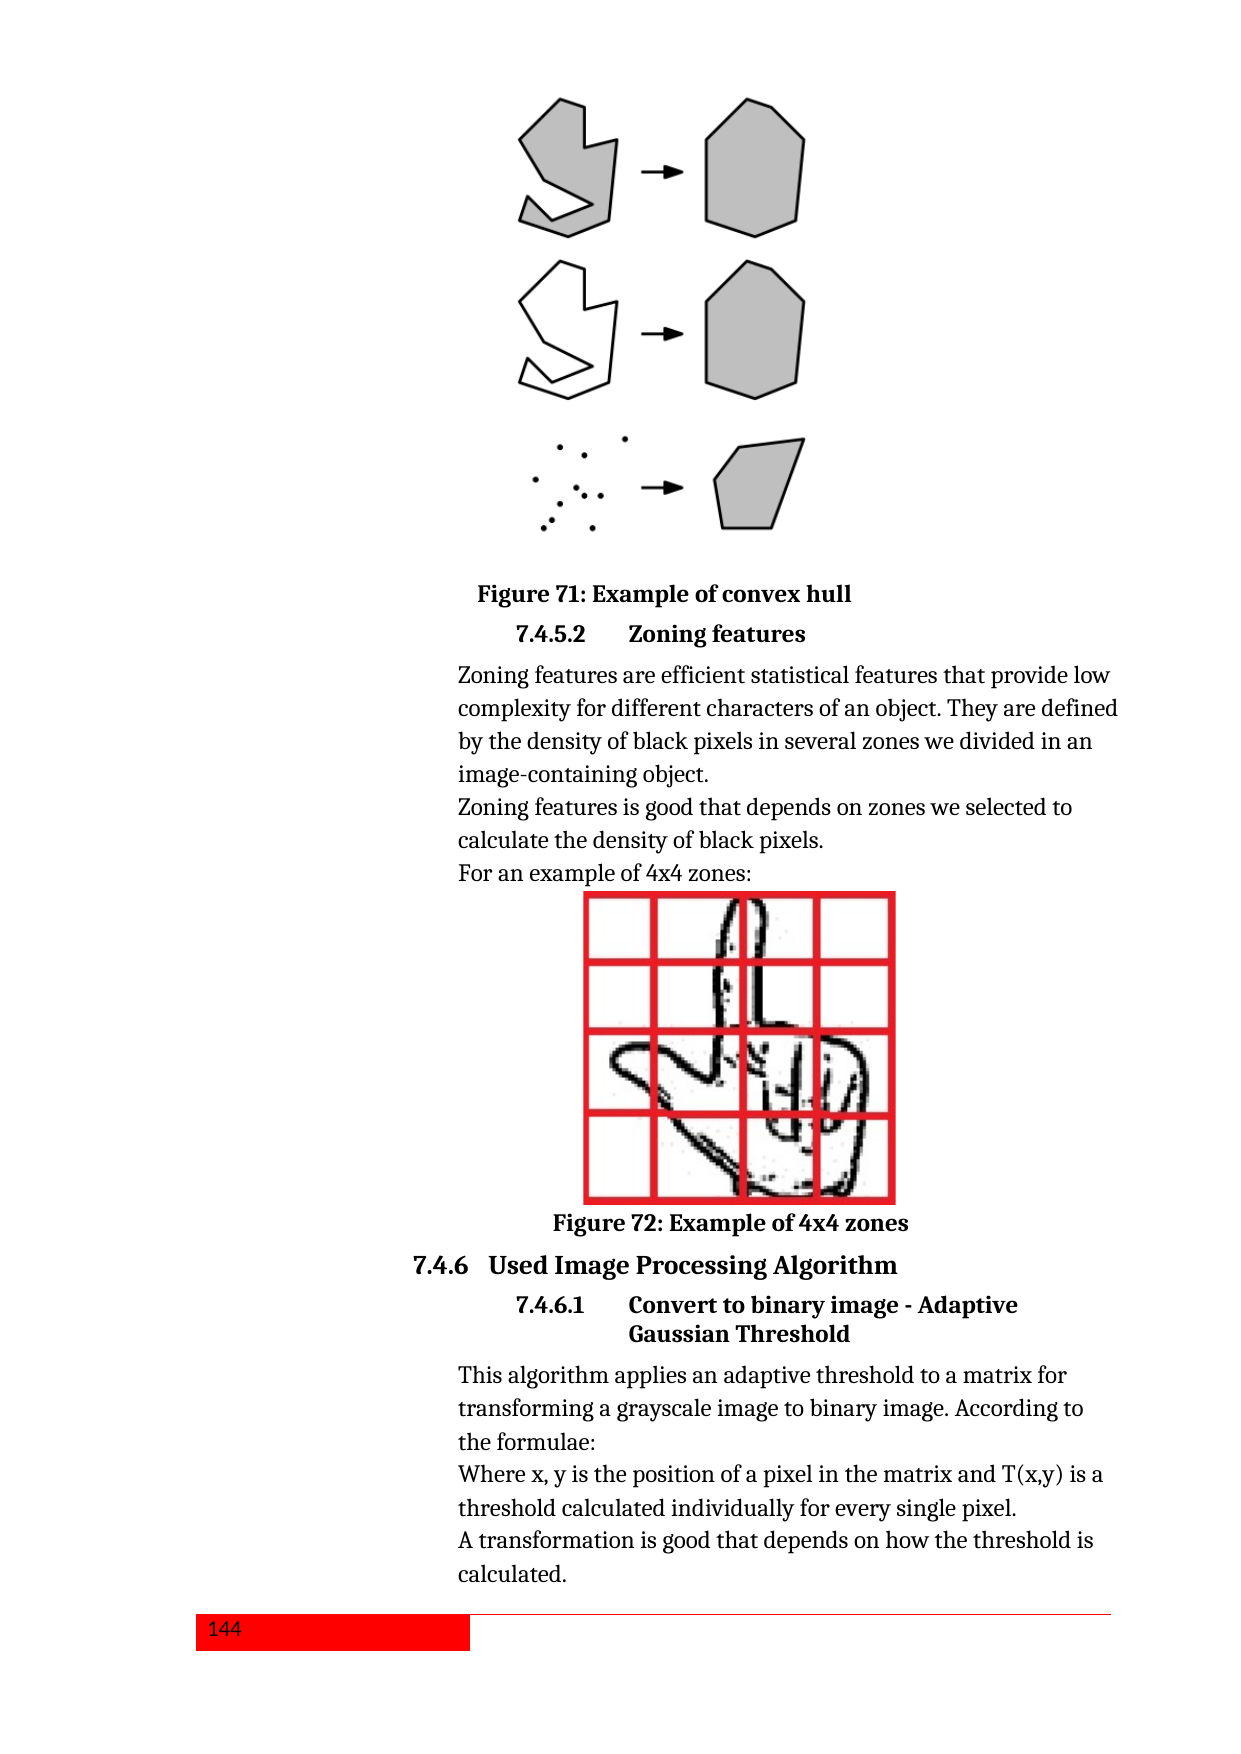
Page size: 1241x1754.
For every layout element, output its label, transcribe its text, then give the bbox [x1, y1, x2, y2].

text Zoning features are efficient statistical features that provide low complexity for different characters of an object. They are defined by the density of black pixels in several zones we divided in an image-containing object. [458, 661, 1122, 788]
list Figure 71: Example of convex hull [207, 580, 1122, 609]
text This algorithm applies an adaptive threshold to a matrix for transforming a grayscale image to binary image. According to the formulae: [458, 1361, 1122, 1456]
list Figure 72: Example of 4x4 zones [340, 1208, 1122, 1237]
text Where x, y is the position of a pixel in the matrix and T(x,y) is a threshold calculated individually for every single pixel. [458, 1460, 1122, 1522]
picture [498, 88, 830, 570]
picture [583, 891, 896, 1205]
text A transformation is good that depends on how the threshold is calculated. [458, 1526, 1122, 1588]
text For an example of 4x4 zones: [458, 859, 1122, 888]
text Zoning features is good that depends on zones we selected to calculate the density of black pixels. [458, 793, 1122, 854]
subtitle Used Image Processing Algorithm [413, 1250, 1122, 1281]
subtitle Convert to binary image - Adaptive Gaussian Threshold [516, 1291, 1122, 1349]
subtitle Zoning features [516, 619, 1122, 648]
